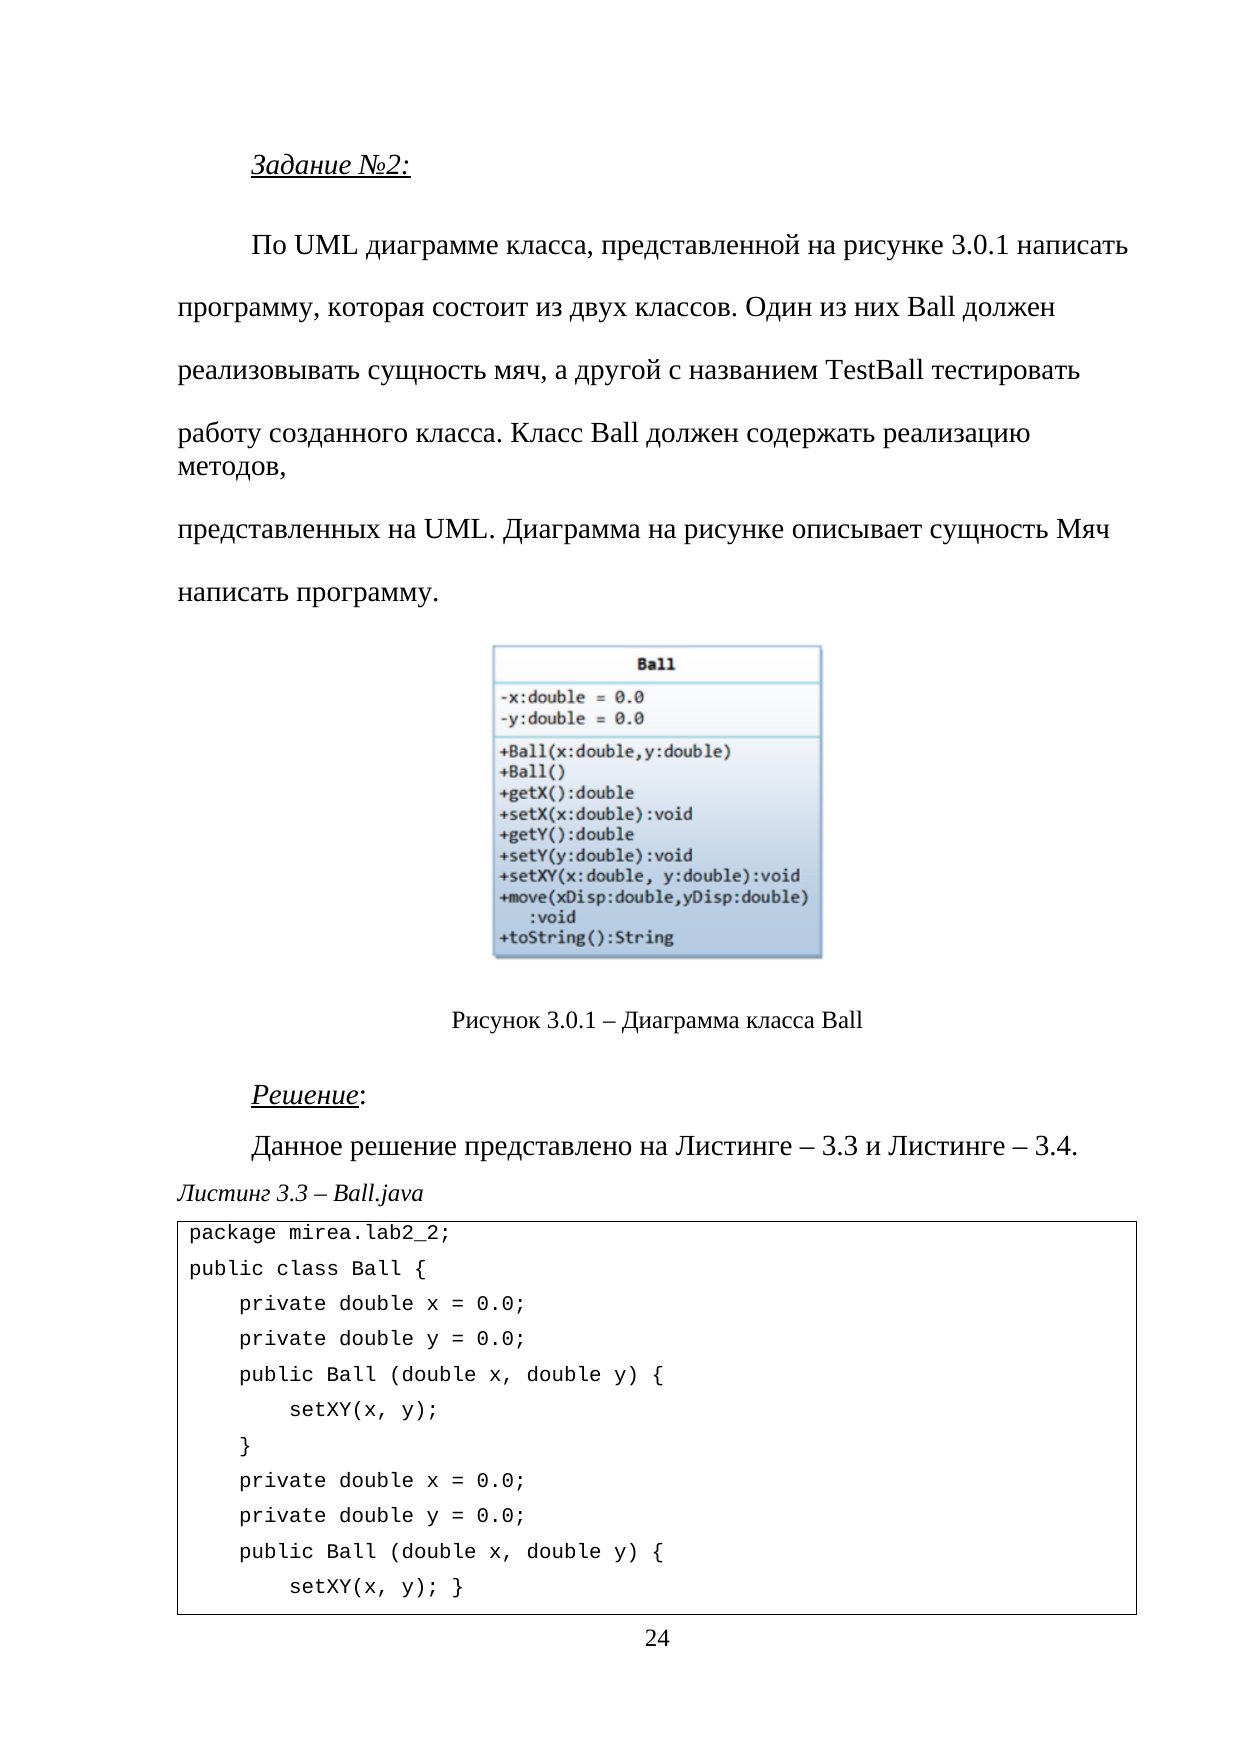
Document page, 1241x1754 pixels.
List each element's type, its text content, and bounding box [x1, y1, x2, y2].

text Данное решение представлено на Листинге – 3.3 и Листинге – 3.4. [177, 1128, 1137, 1161]
text реализовывать сущность мяч, а другой с названием TestBall тестировать [177, 352, 1137, 386]
text представленных на UML. Диаграмма на рисунке описывает сущность Мяч [177, 511, 1137, 545]
picture [489, 636, 825, 962]
text По UML диаграмме класса, представленной на рисунке 3.0.1 написать [177, 227, 1137, 260]
text написать программу. [177, 574, 1137, 607]
text Листинг 3.3 – Ball.java [177, 1178, 1137, 1207]
text Рисунок 3.0.1 – Диаграмма класса Ball [177, 1005, 1137, 1034]
text программу, которая состоит из двух классов. Один из них Ball должен [177, 289, 1137, 323]
text Задание №2: [177, 147, 1137, 181]
text Решение: [177, 1077, 1137, 1111]
text работу созданного класса. Класс Ball должен содержать реализацию методов, [177, 415, 1137, 482]
table_header package mirea.lab2_2; public class Ball { private double x = 0.0; private double y = 0.0; public Ball (double x, double y) { setXY(x, y); } private double x = 0.0; private double y = 0.0; public Ball (double x, double y) { setXY(x, y); } [178, 1222, 1136, 1614]
